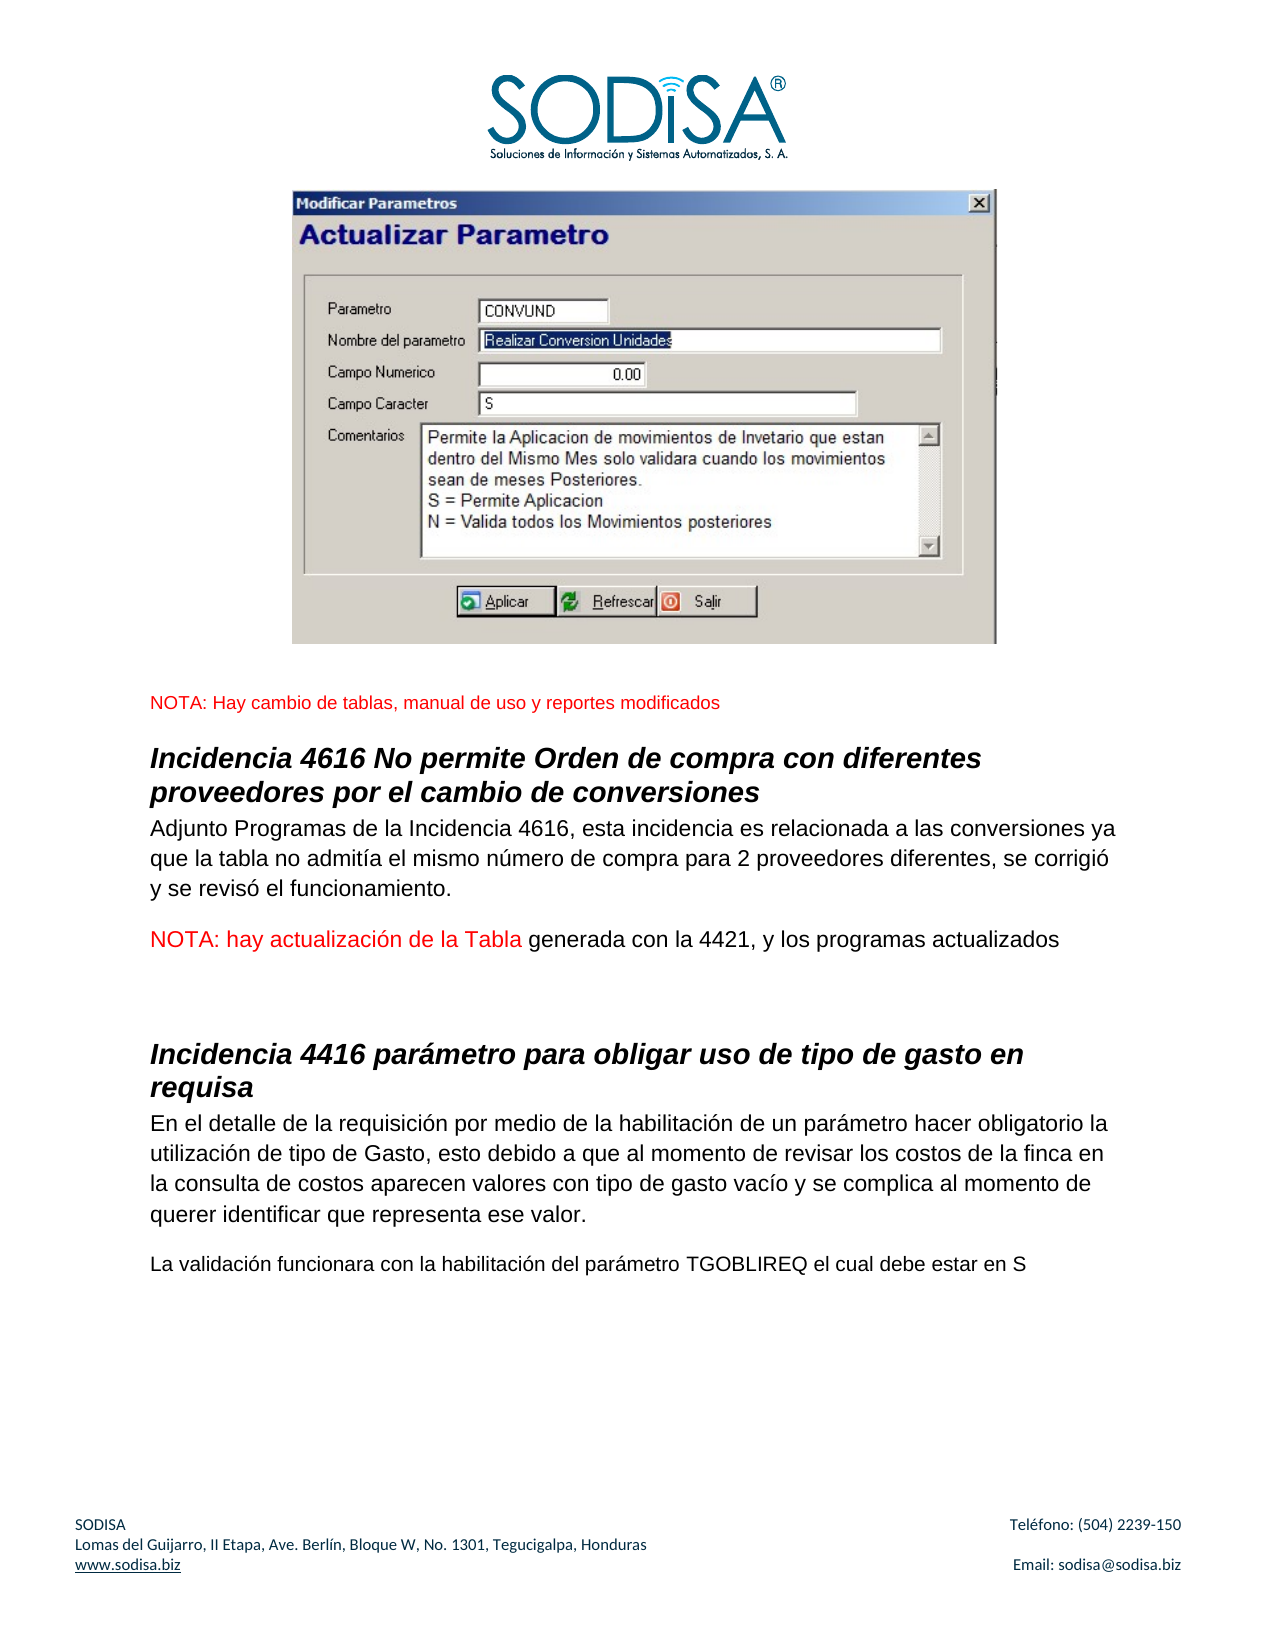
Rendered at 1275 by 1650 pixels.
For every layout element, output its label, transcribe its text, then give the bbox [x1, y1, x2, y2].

text NOTA: hay actualización de la Tabla generada con la 4421, y los programas actualizados [150, 926, 1125, 953]
text NOTA: Hay cambio de tablas, manual de uso y reportes modificados [150, 692, 1125, 713]
text En el detalle de la requisición por medio de la habilitación de un parámetro hacer obligatorio la utilización de tipo de Gasto, esto debido a que al momento de revisar los costos de la finca en la consulta de costos aparecen valores con tipo de gasto vacío y se complica al momento de querer identificar que representa ese valor. [150, 1110, 1125, 1227]
text Adjunto Programas de la Incidencia 4616, esta incidencia es relacionada a las conversiones ya que la tabla no admitía el mismo número de compra para 2 proveedores diferentes, se corrigió y se revisó el funcionamiento. [150, 815, 1125, 902]
picture [292, 189, 998, 644]
subtitle Incidencia 4616 No permite Orden de compra con diferentes proveedores por el cambio de conversiones [150, 741, 1125, 808]
text La validación funcionara con la habilitación del parámetro TGOBLIREQ el cual debe estar en S [150, 1252, 1125, 1276]
subtitle Incidencia 4416 parámetro para obligar uso de tipo de gasto en requisa [150, 1037, 1125, 1104]
